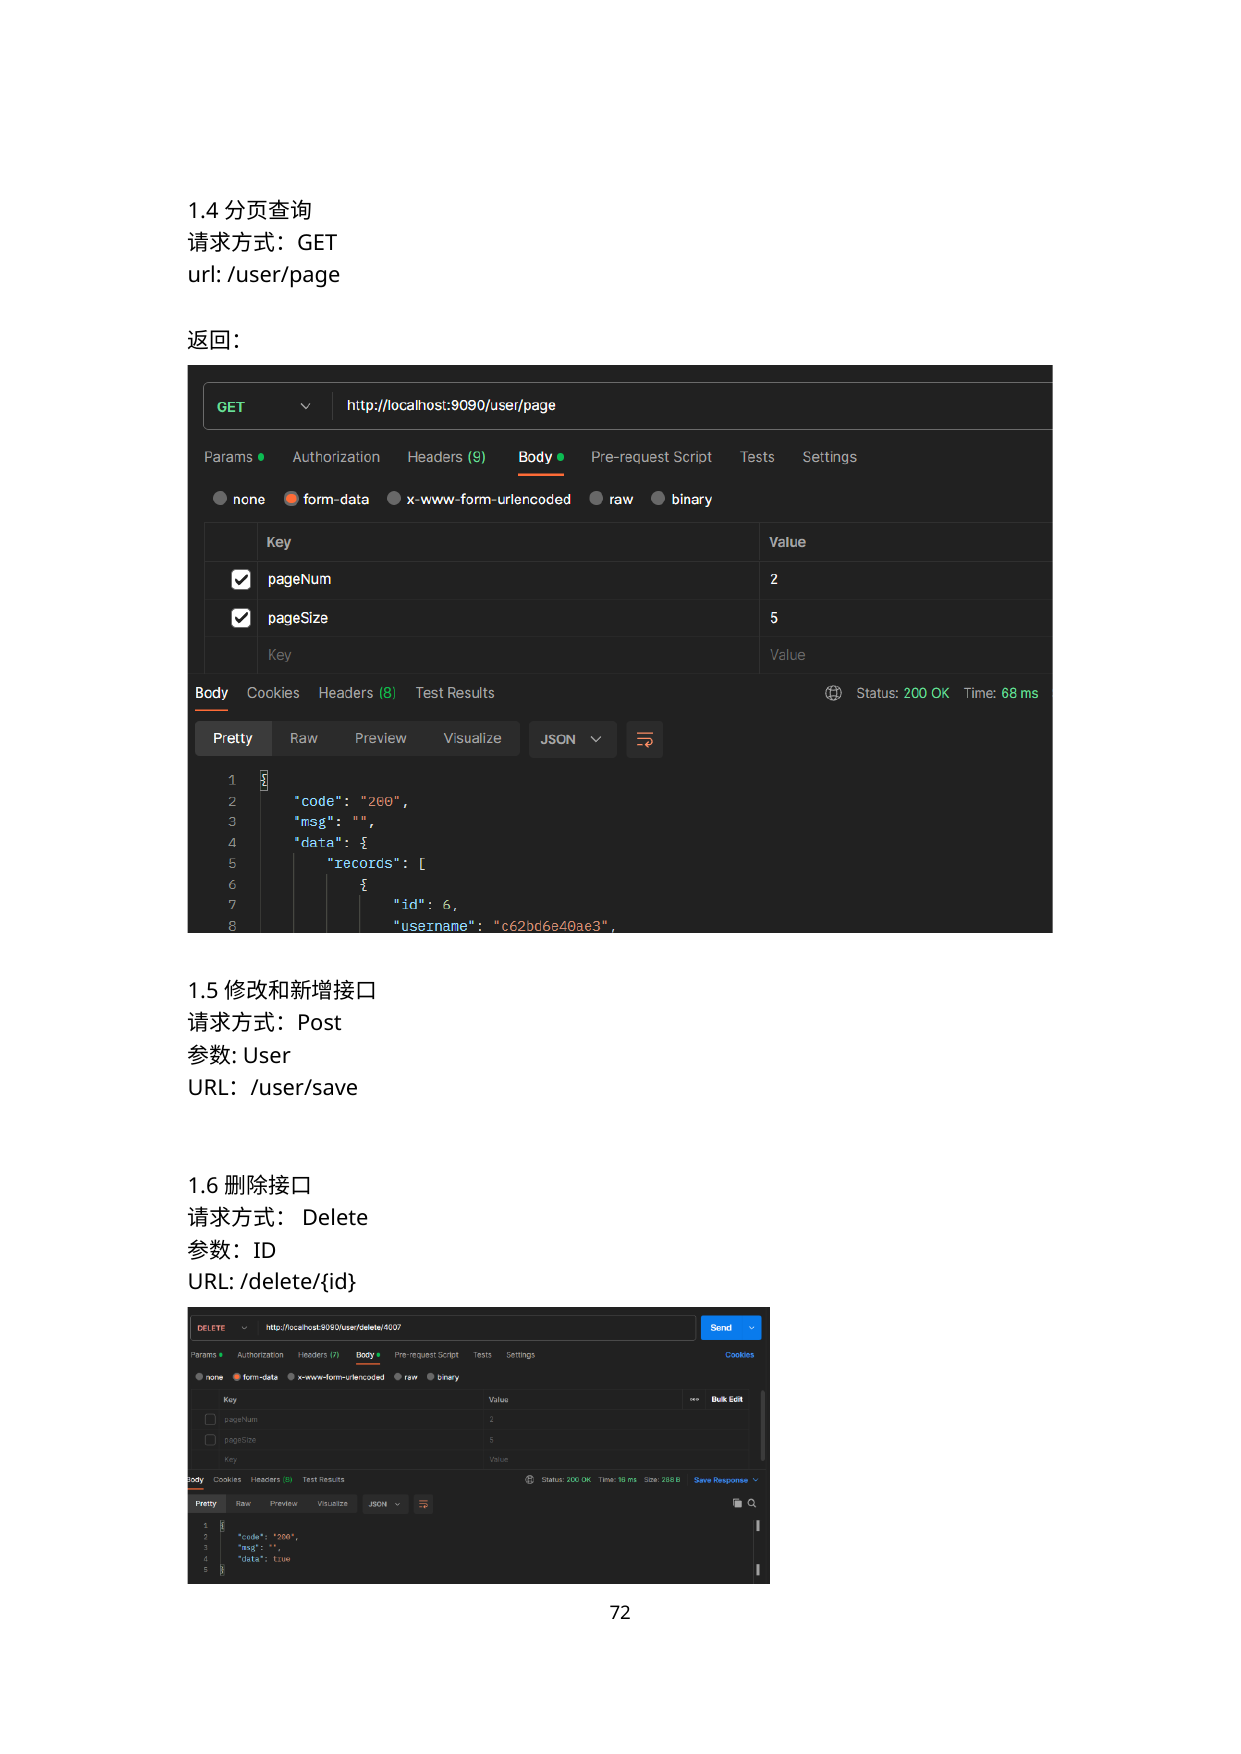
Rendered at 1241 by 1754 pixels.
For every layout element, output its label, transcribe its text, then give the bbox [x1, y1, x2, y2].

text URL: /delete/{id} [187, 1265, 1053, 1297]
text url: /user/page [187, 257, 1053, 290]
picture [187, 1307, 770, 1584]
text 参数: User [187, 1037, 1053, 1070]
text 请求方式： Delete [187, 1200, 1053, 1232]
text 1.6 删除接口 [187, 1167, 1053, 1200]
text 参数：ID [187, 1232, 1053, 1265]
text URL：/user/save [187, 1070, 1053, 1102]
text 请求方式：Post [187, 1005, 1053, 1037]
text 1.4 分页查询 [187, 192, 1053, 225]
text 1.5 修改和新增接口 [187, 972, 1053, 1005]
text 请求方式：GET [187, 225, 1053, 257]
picture [187, 365, 1053, 933]
text 返回： [187, 322, 1053, 355]
